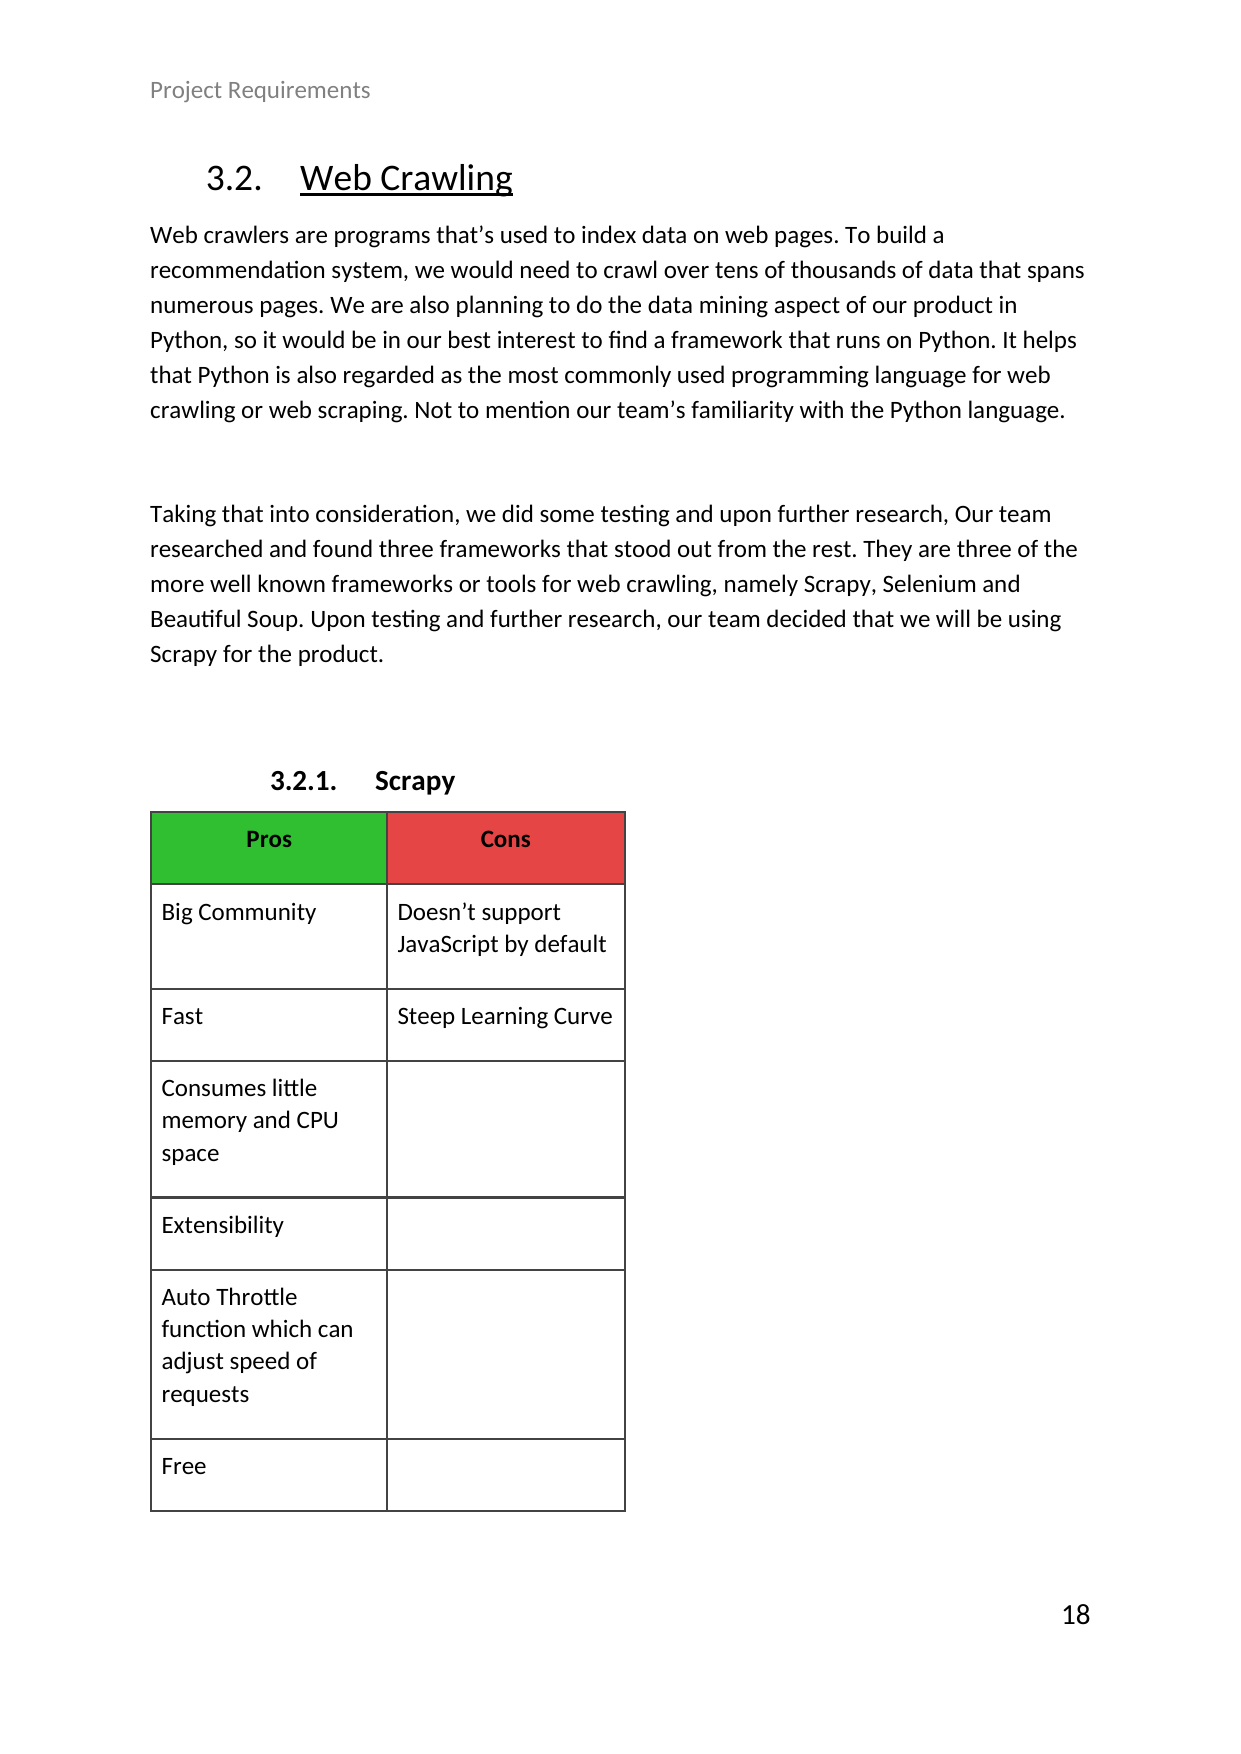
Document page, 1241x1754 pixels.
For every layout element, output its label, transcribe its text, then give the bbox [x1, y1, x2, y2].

table_cell Doesn’t support JavaScript by default [388, 885, 624, 988]
table_cell Fast [152, 990, 386, 1060]
table_cell Auto Throttle function which can adjust speed of requests [152, 1271, 386, 1437]
table_cell Free [152, 1440, 386, 1509]
table_cell Extensibility [152, 1199, 386, 1268]
subtitle Scrapy [337, 762, 1090, 797]
subtitle Web Crawling [262, 154, 1090, 200]
table_cell [388, 1199, 624, 1268]
table_cell Steep Learning Curve [388, 990, 624, 1060]
table_cell Big Community [152, 885, 386, 988]
table_cell [388, 1271, 624, 1437]
text Web crawlers are programs that’s used to index data on web pages. To build a recommendation system, we would need to crawl over tens of thousands of data that spans numerous pages. We are also planning to do the data mining aspect of our product in Python, so it would be in our best interest to find a framework that runs on Python. It helps that Python is also regarded as the most commonly used programming language for web crawling or web scraping. Not to mention our team’s familiarity with the Python language. [150, 219, 1090, 425]
table_cell [388, 1440, 624, 1509]
table_header Pros [152, 813, 386, 883]
text Taking that into consideration, we did some testing and upon further research, Our team researched and found three frameworks that stood out from the rest. They are three of the more well known frameworks or tools for web crawling, namely Scrapy, Selenium and Beautiful Soup. Upon testing and further research, our team decided that we will be using Scrapy for the product. [150, 498, 1090, 668]
table_cell Consumes little memory and CPU space [152, 1062, 386, 1196]
table_header Cons [388, 813, 624, 883]
table_cell [388, 1062, 624, 1196]
